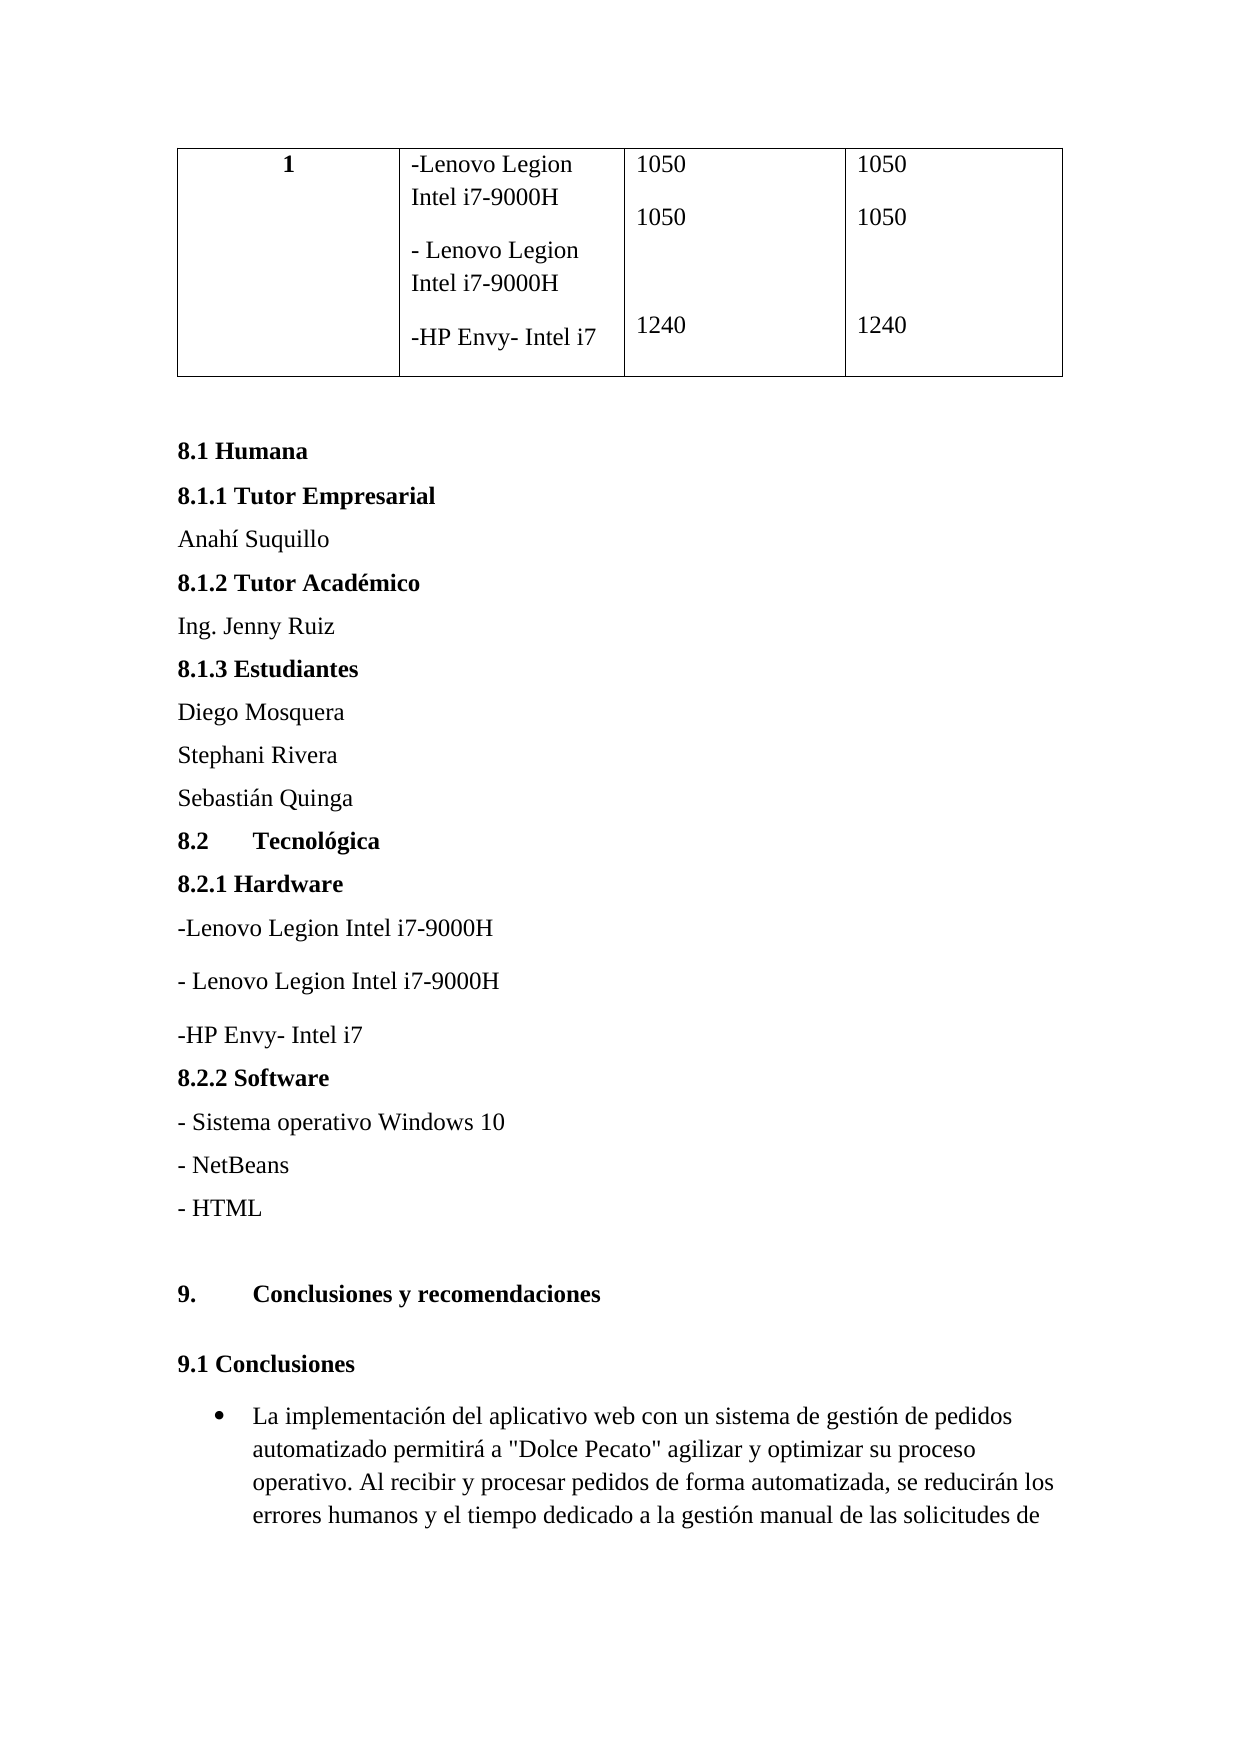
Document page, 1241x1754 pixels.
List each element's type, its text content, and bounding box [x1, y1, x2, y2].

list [215, 1401, 1063, 1529]
text - Sistema operativo Windows 10 [177, 1107, 1063, 1135]
text Sebastián Quinga [177, 783, 1063, 812]
text -HP Envy- Intel i7 [177, 1020, 1063, 1049]
table_cell 1050 1050 1240 [846, 149, 1062, 376]
text 8.2 Tecnológica [177, 826, 1063, 855]
table_cell 1050 1050 1240 [625, 149, 845, 376]
text - NetBeans [177, 1150, 1063, 1178]
text 8.1.2 Tutor Académico [177, 568, 1063, 596]
text 8.2.1 Hardware [177, 869, 1063, 898]
table_cell -Lenovo Legion Intel i7-9000H - Lenovo Legion Intel i7-9000H -HP Envy- Intel i7 [400, 149, 624, 376]
text Anahí Suquillo [177, 524, 1063, 553]
table_cell 1 [178, 149, 399, 376]
text Diego Mosquera [177, 697, 1063, 726]
text 8.1 Humana [177, 436, 1063, 465]
text 8.1.1 Tutor Empresarial [177, 481, 1063, 510]
text -Lenovo Legion Intel i7-9000H [177, 913, 1063, 941]
subtitle 9.1 Conclusiones [177, 1349, 1063, 1378]
text - HTML [177, 1193, 1063, 1222]
text - Lenovo Legion Intel i7-9000H [177, 966, 1063, 995]
text 8.2.2 Software [177, 1063, 1063, 1092]
text 8.1.3 Estudiantes [177, 654, 1063, 683]
text Stephani Rivera [177, 740, 1063, 769]
list Conclusiones y recomendaciones [177, 1279, 1063, 1308]
text Ing. Jenny Ruiz [177, 611, 1063, 639]
